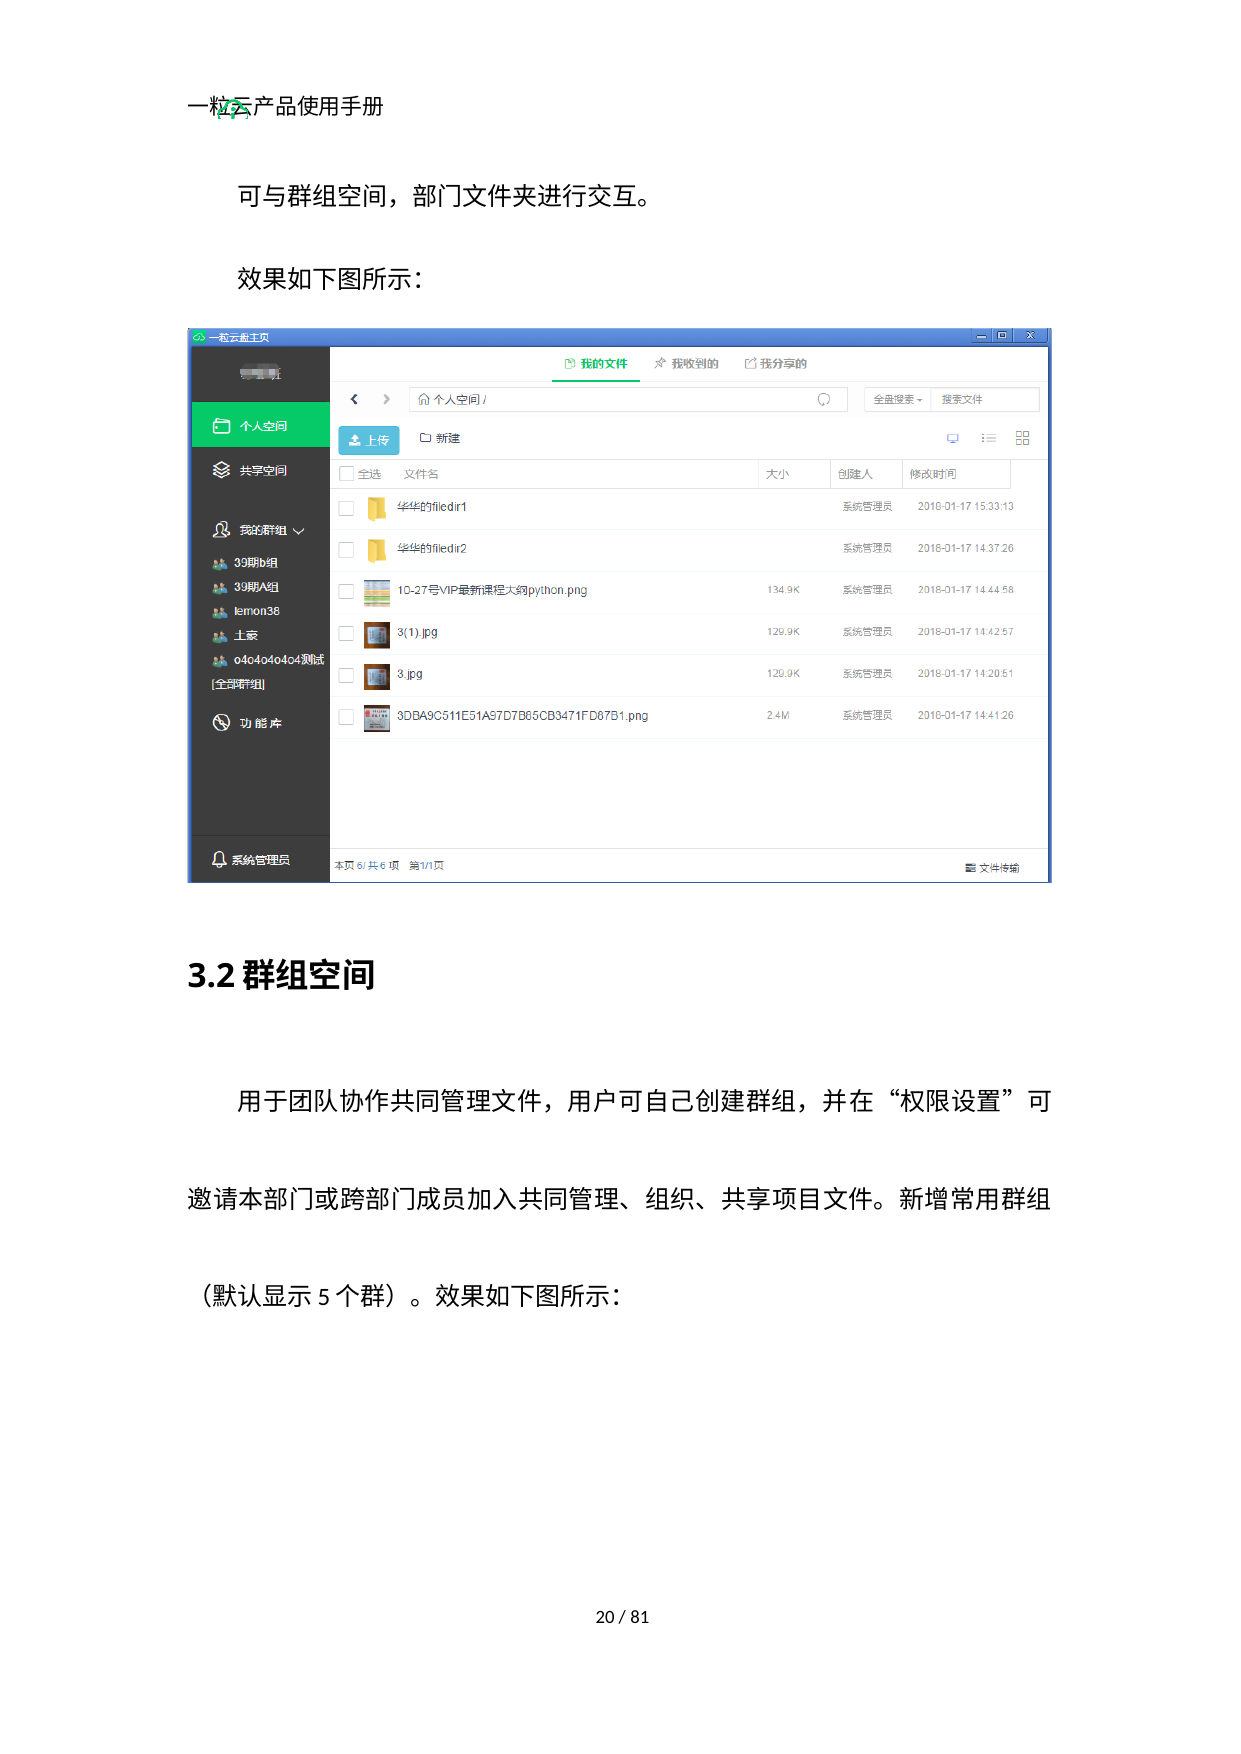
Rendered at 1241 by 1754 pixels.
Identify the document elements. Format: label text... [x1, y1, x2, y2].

picture [187, 328, 1052, 883]
text 可与群组空间，部门文件夹进行交互。 [187, 162, 1053, 227]
text 效果如下图所示： [187, 245, 1053, 310]
subtitle 3.2群组空间 [187, 940, 1053, 1005]
text 用于团队协作共同管理文件，用户可自己创建群组，并在“权限设置”可邀请本部门或跨部门成员加入共同管理、组织、共享项目文件。新增常用群组（默认显示5个群）。效果如下图所示： [187, 1067, 1053, 1327]
picture [216, 99, 248, 118]
